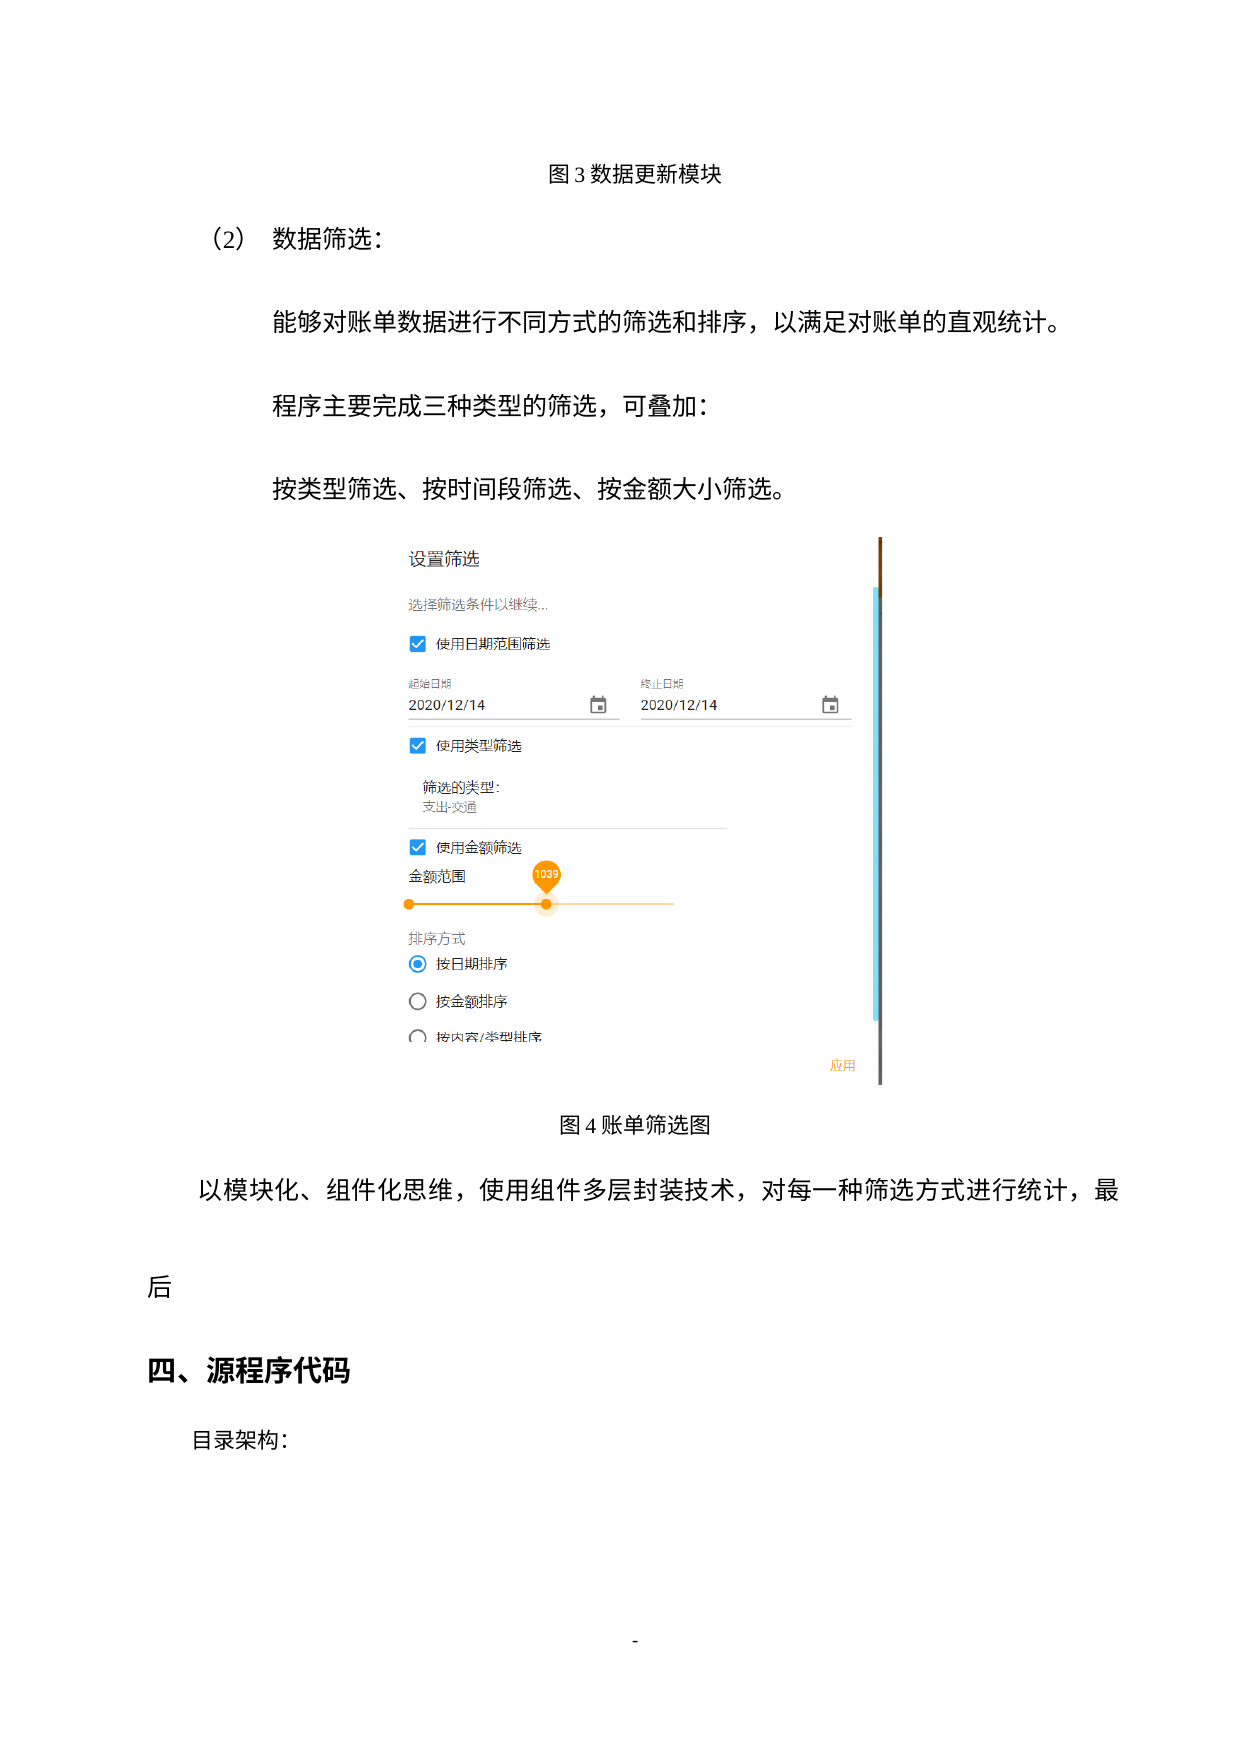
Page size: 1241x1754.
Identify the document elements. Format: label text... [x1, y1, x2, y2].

picture [387, 537, 883, 1085]
list 按类型筛选、按时间段筛选、按金额大小筛选。 [273, 455, 1122, 520]
text 图4 账单筛选图 [148, 1107, 1122, 1140]
text 图3 数据更新模块 [148, 157, 1122, 189]
text 四、源程序代码 [148, 1336, 1122, 1401]
list 程序主要完成三种类型的筛选，可叠加： [273, 372, 1122, 437]
list 数据筛选： [198, 205, 1122, 270]
list 能够对账单数据进行不同方式的筛选和排序，以满足对账单的直观统计。 [273, 288, 1122, 353]
text 以模块化、组件化思维，使用组件多层封装技术，对每一种筛选方式进行统计，最后 [148, 1156, 1122, 1318]
text 目录架构： [148, 1422, 1122, 1455]
